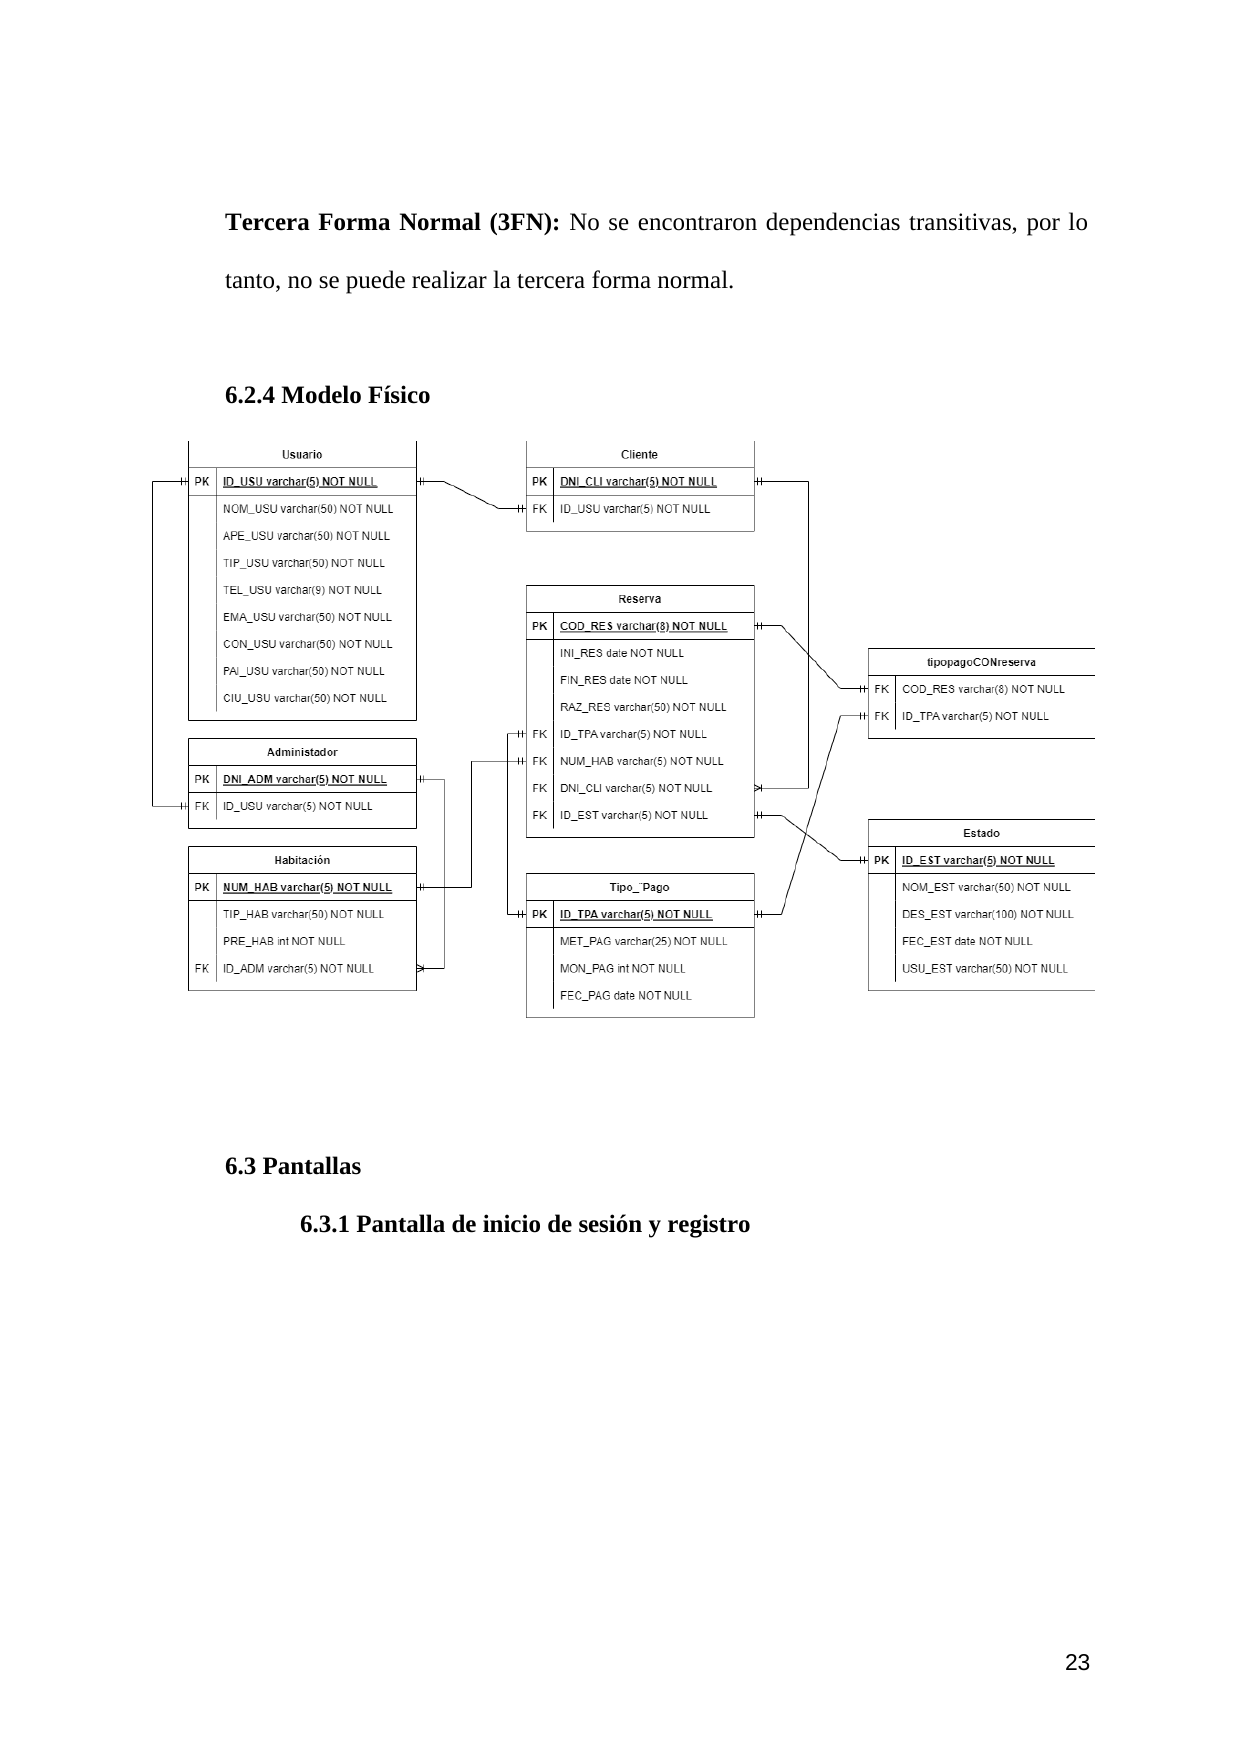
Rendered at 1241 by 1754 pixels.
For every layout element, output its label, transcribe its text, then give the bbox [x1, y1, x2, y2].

text Tercera Forma Normal (3FN): No se encontraron dependencias transitivas, por lo tanto, no se puede realizar la tercera forma normal. [225, 207, 1089, 294]
text 6.3.1 Pantalla de inicio de sesión y registro [225, 1209, 1089, 1237]
picture [144, 441, 1095, 1018]
text 6.3 Pantallas [150, 1151, 1089, 1180]
text 6.2.4 Modelo Físico [150, 380, 1089, 409]
